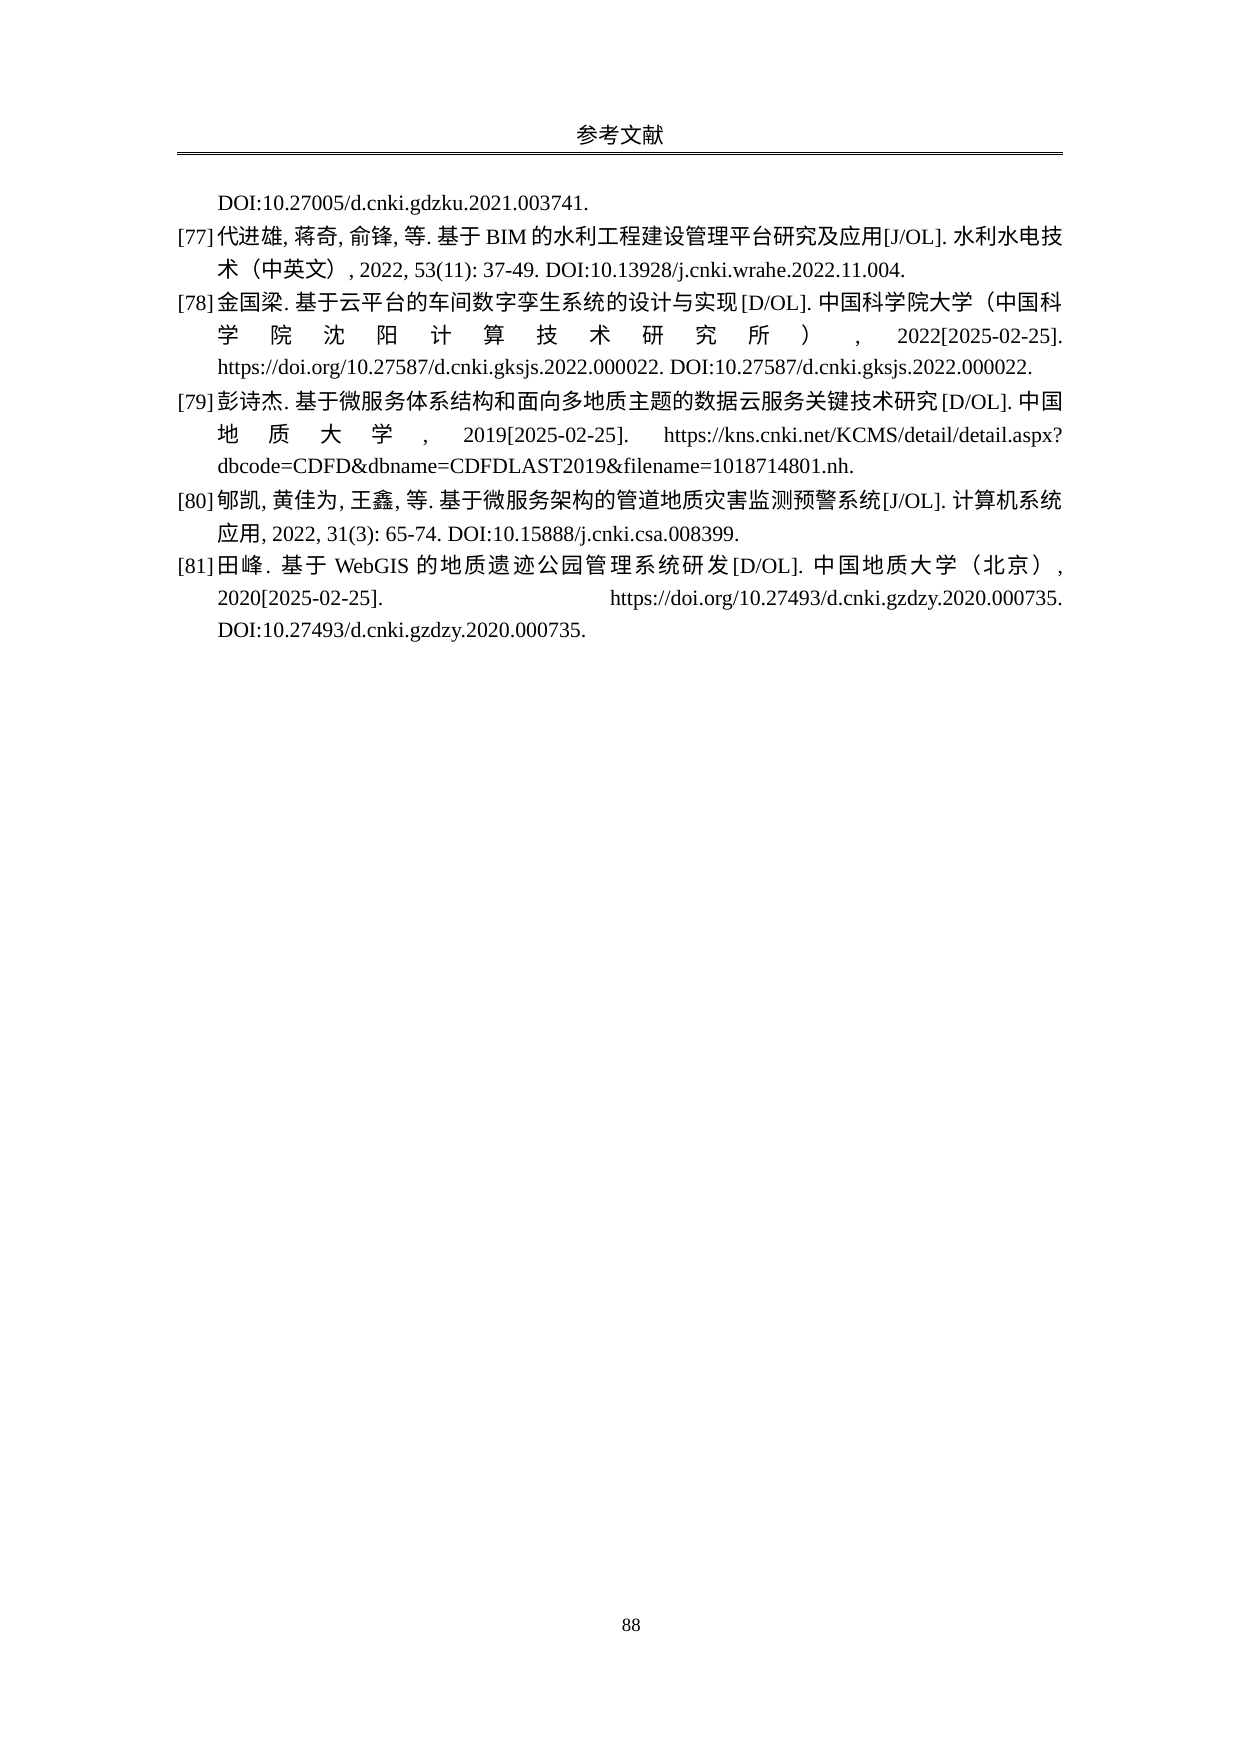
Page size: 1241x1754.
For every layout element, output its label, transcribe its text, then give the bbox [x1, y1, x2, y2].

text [177, 186, 1063, 219]
text [77] 代进雄, 蒋奇, 俞锋, 等. 基于BIM的水利工程建设管理平台研究及应用[J/OL]. 水利水电技术（中英文）, 2022, 53(11): 37-49. DOI:10.13928/j.cnki.wrahe.2022.11.004. [177, 219, 1063, 284]
text [81] 田峰. 基于WebGIS的地质遗迹公园管理系统研发[D/OL]. 中国地质大学（北京）, 2020[2025-02-25]. https://doi.org/10.27493/d.cnki.gzdzy.2020.000735. DOI:10.27493/d.cnki.gzdzy.2020.000735. [177, 548, 1063, 647]
text [80] 郇凯, 黄佳为, 王鑫, 等. 基于微服务架构的管道地质灾害监测预警系统[J/OL]. 计算机系统应用, 2022, 31(3): 65-74. DOI:10.15888/j.cnki.csa.008399. [177, 482, 1063, 548]
text [79] 彭诗杰. 基于微服务体系结构和面向多地质主题的数据云服务关键技术研究[D/OL]. 中国地质大学, 2019[2025-02-25]. https://kns.cnki.net/KCMS/detail/detail.aspx?dbcode=CDFD&dbname=CDFDLAST2019&filename=1018714801.nh. [177, 383, 1063, 482]
text [78] 金国梁. 基于云平台的车间数字孪生系统的设计与实现[D/OL]. 中国科学院大学（中国科学院沈阳计算技术研究所）, 2022[2025-02-25]. https://doi.org/10.27587/d.cnki.gksjs.2022.000022. DOI:10.27587/d.cnki.gksjs.2022.000022. [177, 284, 1063, 383]
